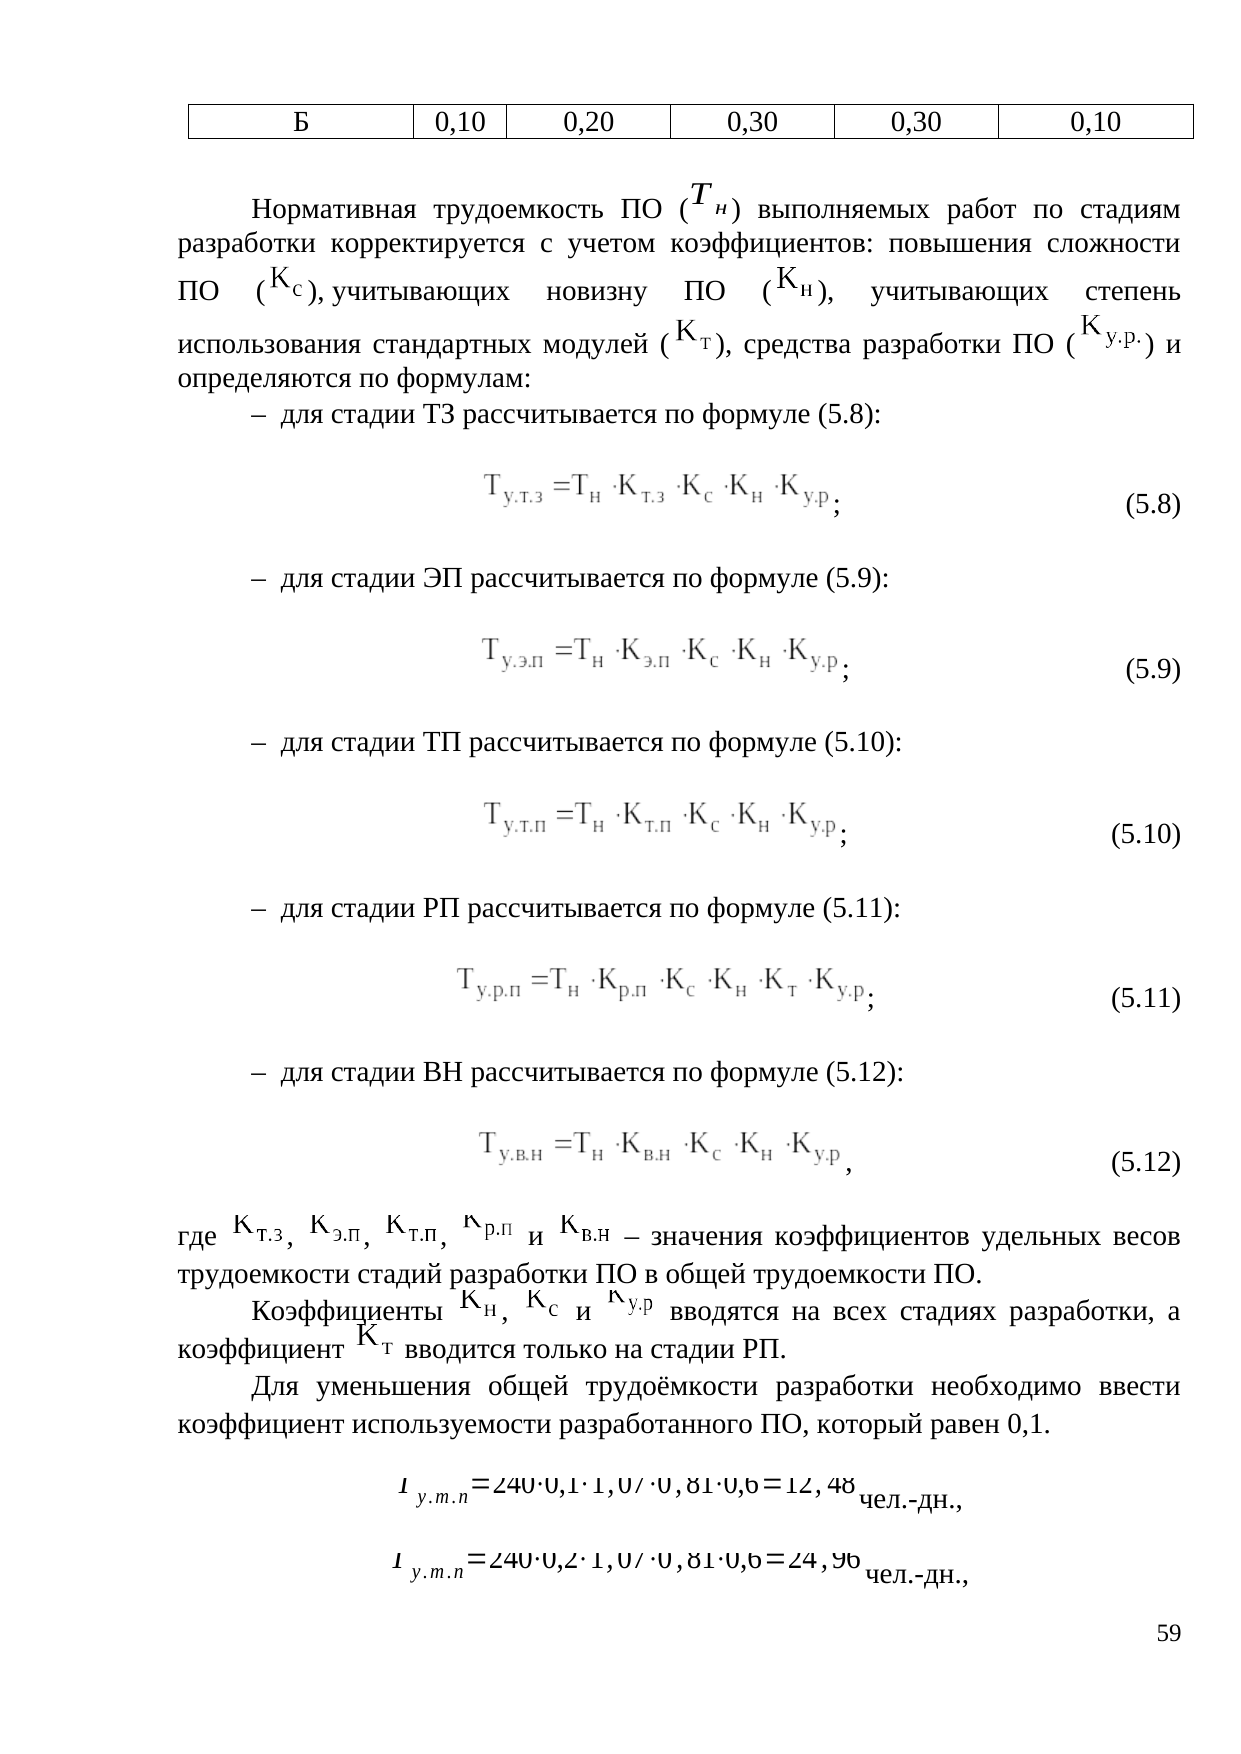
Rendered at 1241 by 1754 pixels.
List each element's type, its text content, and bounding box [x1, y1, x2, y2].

text Нормативная трудоемкость ПО () выполняемых работ по стадиям разработки корректируется с учетом коэффициентов: повышения сложности ПО (), учитывающих новизну ПО (), учитывающих степень использования стандартных модулей (), средства разработки ПО () и определяются по формулам: [177, 177, 1181, 394]
list для стадии ТЗ рассчитывается по формуле (5.8): [251, 394, 1181, 431]
text чел.-дн., [177, 1478, 1181, 1516]
list для стадии ТП рассчитывается по формуле (5.10): [251, 722, 1181, 759]
text где , , , и – значения коэффициентов удельных весов трудоемкости стадий разработки ПО в общей трудоемкости ПО. [177, 1216, 1181, 1291]
text Для уменьшения общей трудоёмкости разработки необходимо ввести коэффициент используемости разработанного ПО, который равен 0,1. [177, 1366, 1181, 1441]
list для стадии ВН рассчитывается по формуле (5.12): [251, 1051, 1181, 1089]
list для стадии ЭП рассчитывается по формуле (5.9): [251, 558, 1181, 595]
table_cell 0,30 [835, 105, 998, 138]
text ; (5.9) [177, 633, 1181, 684]
table_cell 0,30 [671, 105, 834, 138]
list для стадии РП рассчитывается по формуле (5.11): [251, 887, 1181, 925]
text ; (5.11) [177, 962, 1181, 1014]
table_cell 0,20 [507, 105, 670, 138]
text чел.-дн., [177, 1553, 1181, 1591]
table_cell 0,10 [414, 105, 506, 138]
text ; (5.8) [177, 469, 1181, 520]
text ; (5.10) [177, 797, 1181, 850]
table_cell 0,10 [999, 105, 1193, 138]
table_cell Б [189, 105, 413, 138]
text , (5.12) [177, 1126, 1181, 1178]
text Коэффициенты , и вводятся на всех стадиях разработки, а коэффициент вводится только на стадии РП. [177, 1291, 1181, 1366]
